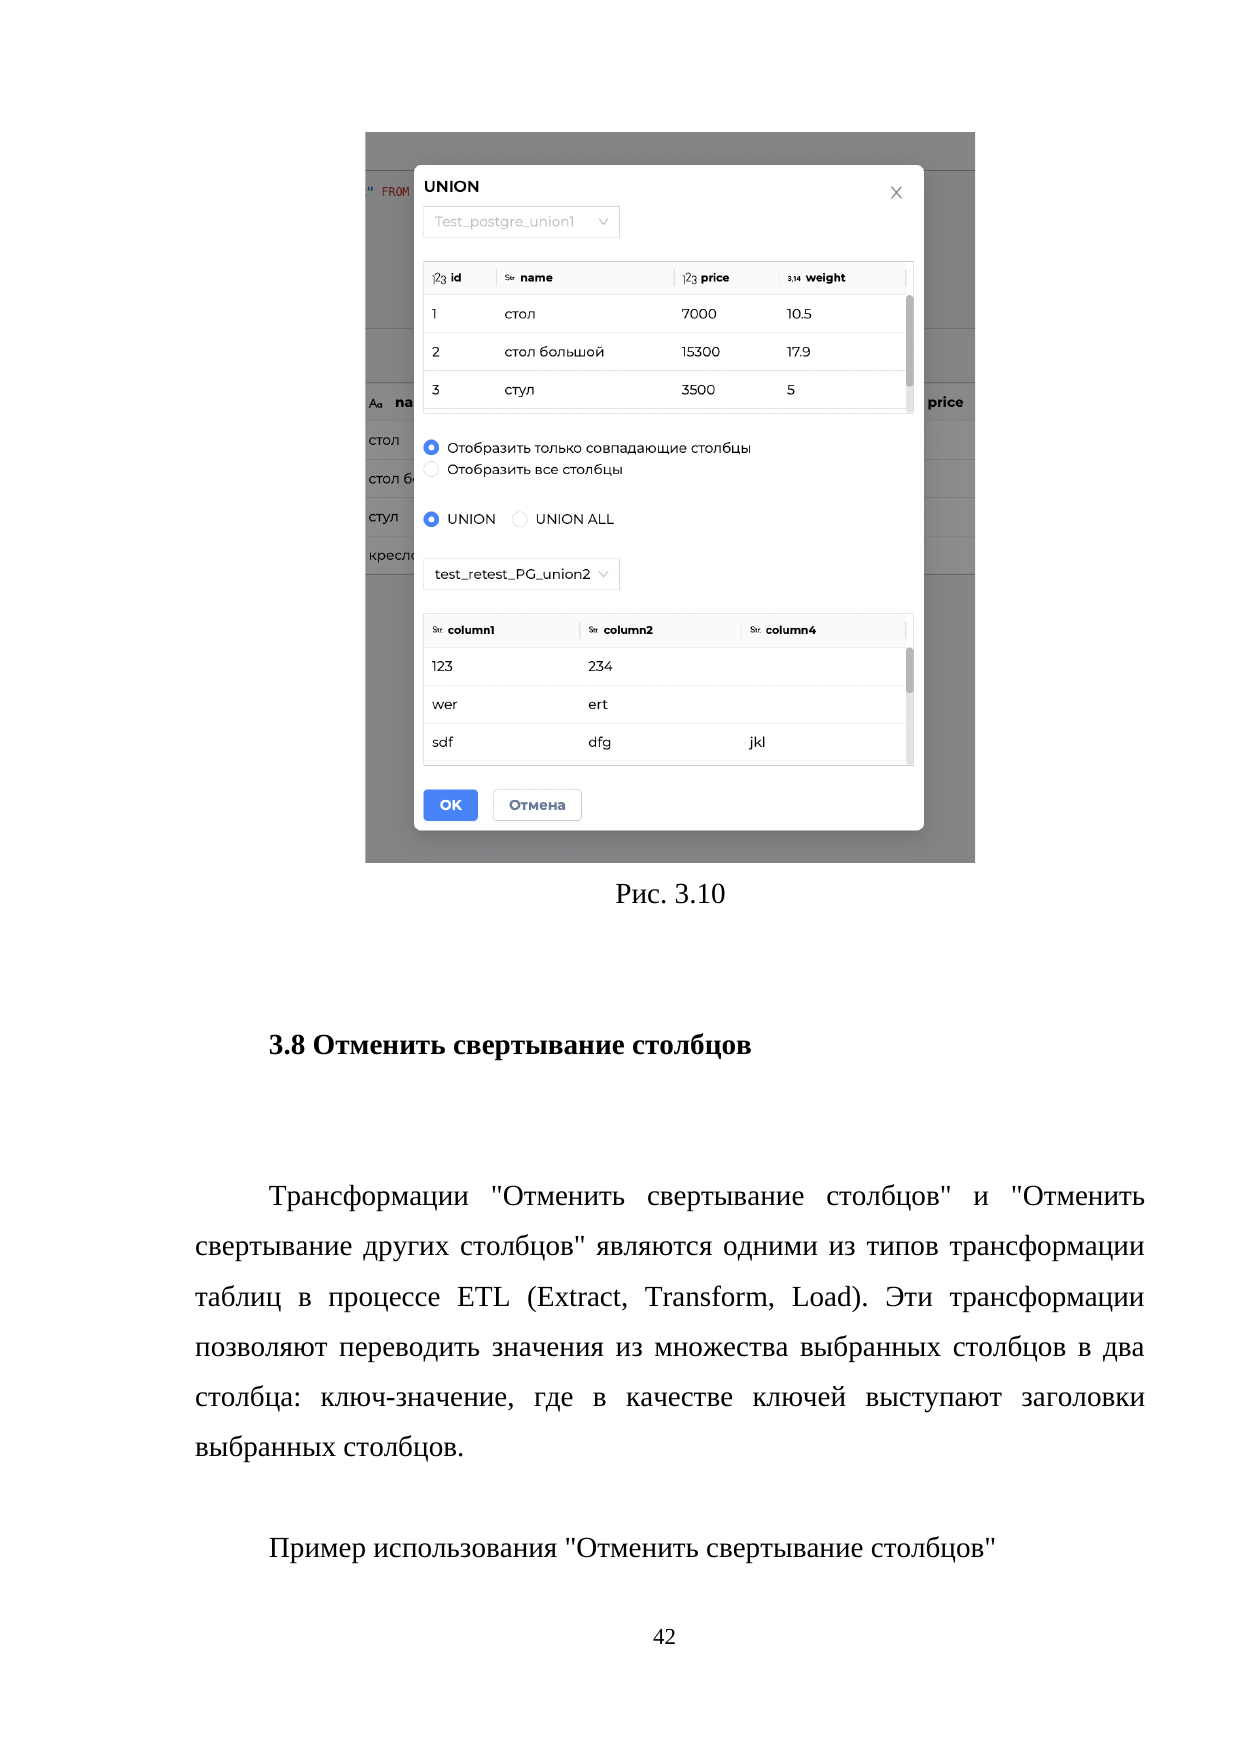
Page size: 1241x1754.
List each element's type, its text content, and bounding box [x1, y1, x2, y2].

text Трансформации "Отменить свертывание столбцов" и "Отменить свертывание других столбцов" являются одними из типов трансформации таблиц в процессе ETL (Extract, Transform, Load). Эти трансформации позволяют переводить значения из множества выбранных столбцов в два столбца: ключ-значение, где в качестве ключей выступают заголовки выбранных столбцов. [195, 1178, 1146, 1463]
text Рис. 3.10 [195, 876, 1146, 910]
text 3.8 Отменить свертывание столбцов [195, 1027, 1146, 1061]
text Пример использования "Отменить свертывание столбцов" [195, 1530, 1146, 1564]
picture [365, 132, 976, 863]
